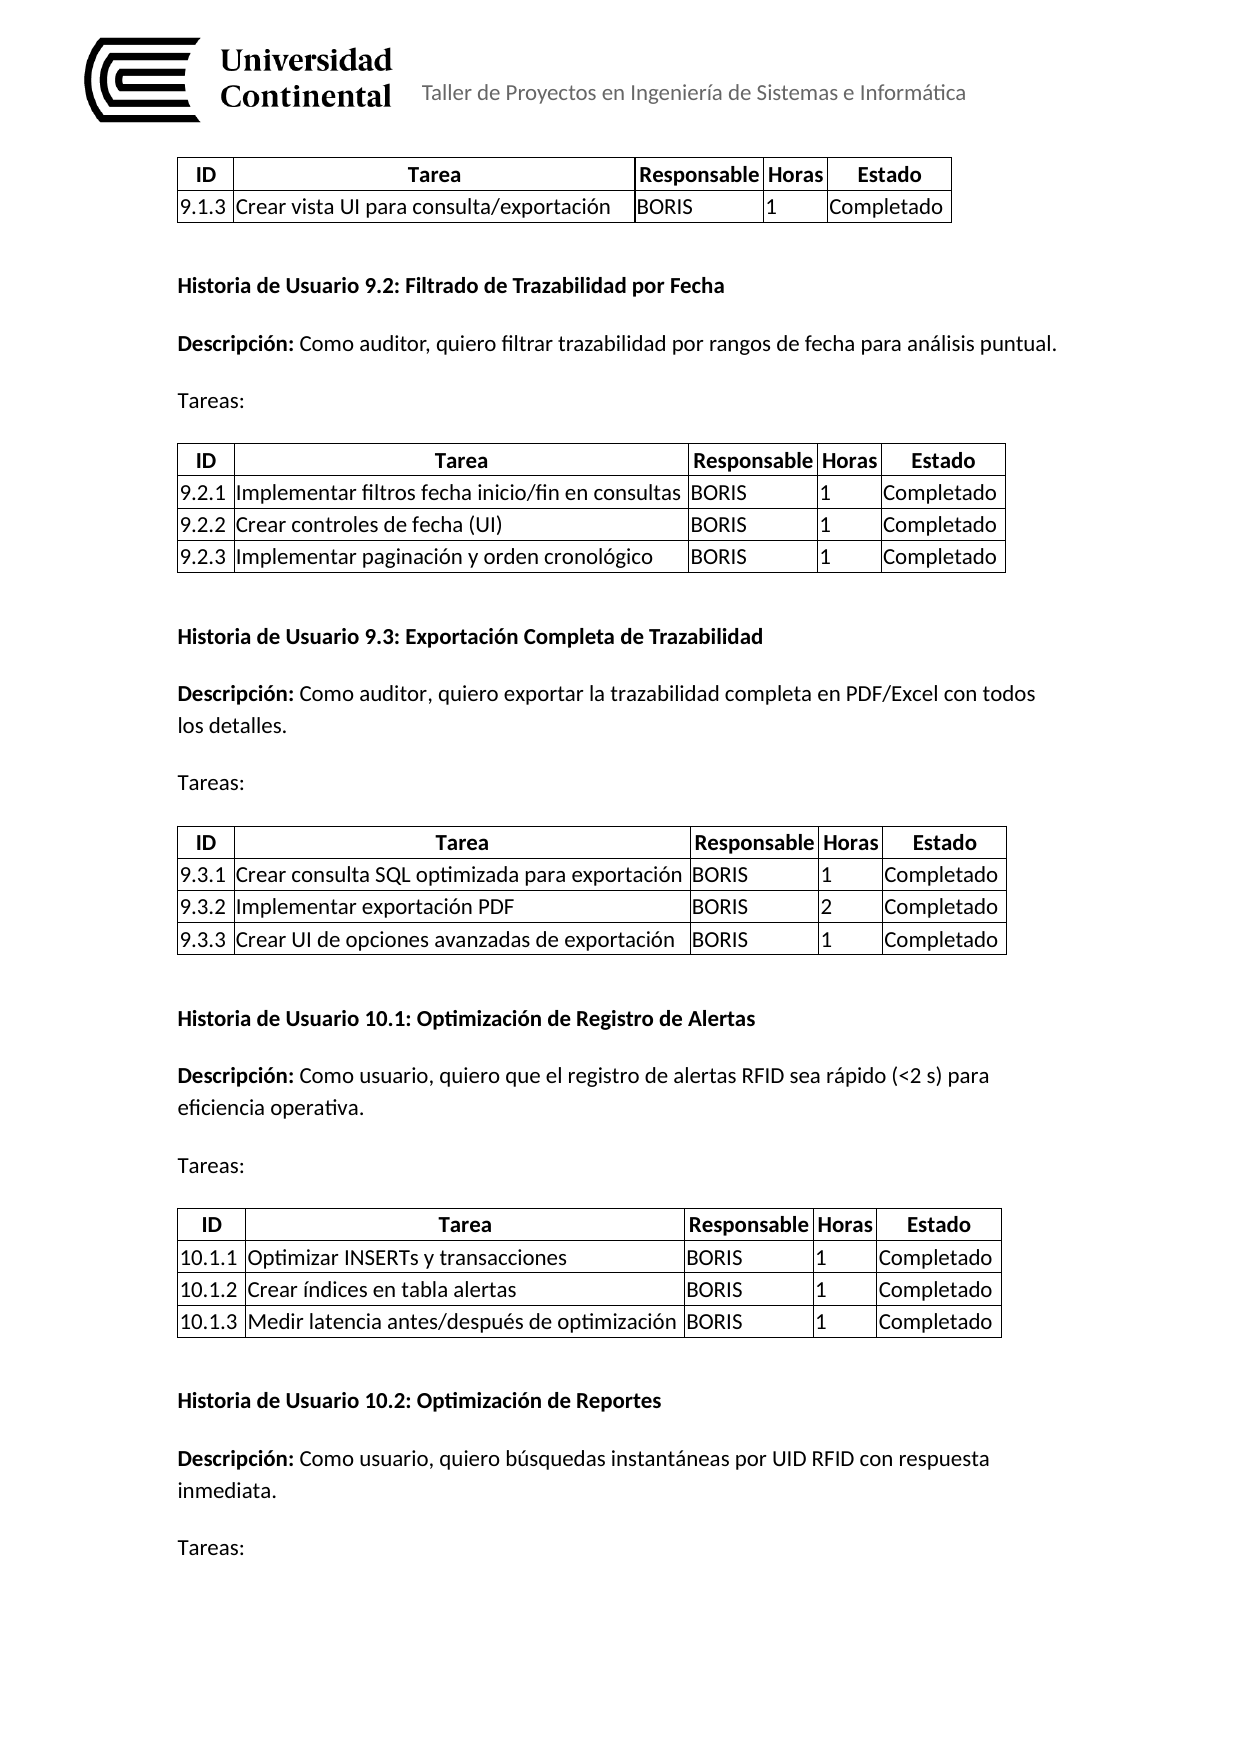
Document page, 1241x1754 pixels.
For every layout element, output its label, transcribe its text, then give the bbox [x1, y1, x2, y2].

table_cell Implementar paginación y orden cronológico [235, 541, 688, 572]
table_header Estado [883, 827, 1006, 858]
table_header Horas [819, 827, 882, 858]
table_cell Completado [877, 1273, 1001, 1304]
subtitle Historia de Usuario 10.1: Optimización de Registro de Alertas [177, 1004, 1063, 1032]
table_cell Crear vista UI para consulta/exportación [234, 191, 634, 222]
table_cell 1 [764, 191, 827, 222]
table_cell 9.3.1 [178, 859, 234, 890]
table_cell Completado [877, 1306, 1001, 1337]
table_cell BORIS [691, 923, 818, 954]
table_cell Completado [883, 859, 1006, 890]
text Descripción: Como auditor, quiero filtrar trazabilidad por rangos de fecha para análisis puntual. [177, 329, 1063, 357]
table_cell 1 [814, 1306, 876, 1337]
table_cell 1 [818, 509, 881, 540]
table_header Horas [818, 444, 881, 475]
table_cell 1 [819, 923, 882, 954]
table_header Responsable [691, 827, 818, 858]
table_cell 9.3.2 [178, 891, 234, 922]
table_cell 1 [818, 541, 881, 572]
table_cell BORIS [689, 476, 817, 507]
subtitle Historia de Usuario 10.2: Optimización de Reportes [177, 1387, 1063, 1414]
table_cell Crear índices en tabla alertas [246, 1273, 684, 1304]
table_cell BORIS [636, 191, 763, 222]
subtitle Historia de Usuario 9.2: Filtrado de Trazabilidad por Fecha [177, 272, 1063, 299]
table_cell 1 [818, 476, 881, 507]
table_cell 10.1.2 [178, 1273, 245, 1304]
table_cell 2 [819, 891, 882, 922]
table_cell BORIS [691, 859, 818, 890]
text Tareas: [177, 768, 1063, 796]
table_cell Crear consulta SQL optimizada para exportación [235, 859, 690, 890]
table_cell Completado [883, 891, 1006, 922]
table_cell 10.1.3 [178, 1306, 245, 1337]
table_cell BORIS [689, 541, 817, 572]
table_cell 9.3.3 [178, 923, 234, 954]
table_cell Completado [883, 923, 1006, 954]
table_header Horas [814, 1209, 876, 1240]
table_header Estado [877, 1209, 1001, 1240]
table_cell 1 [814, 1241, 876, 1272]
table_cell 1 [819, 859, 882, 890]
table_cell Implementar exportación PDF [235, 891, 690, 922]
table_cell Implementar filtros fecha inicio/fin en consultas [235, 476, 688, 507]
table_cell BORIS [689, 509, 817, 540]
table_cell 9.1.3 [178, 191, 233, 222]
table_cell Completado [882, 476, 1005, 507]
table_header ID [178, 444, 234, 475]
table_cell BORIS [685, 1273, 813, 1304]
table_cell 10.1.1 [178, 1241, 245, 1272]
text Descripción: Como usuario, quiero búsquedas instantáneas por UID RFID con respuesta inmediata. [177, 1444, 1063, 1504]
table_header Tarea [235, 444, 688, 475]
table_header ID [178, 1209, 245, 1240]
table_header ID [178, 827, 234, 858]
table_cell 9.2.1 [178, 476, 234, 507]
table_cell Completado [882, 541, 1005, 572]
table_cell 9.2.2 [178, 509, 234, 540]
table_header Tarea [235, 827, 690, 858]
text Tareas: [177, 386, 1063, 414]
text Tareas: [177, 1533, 1063, 1561]
picture [80, 34, 396, 125]
table_cell BORIS [691, 891, 818, 922]
table_cell Completado [877, 1241, 1001, 1272]
table_cell 9.2.3 [178, 541, 234, 572]
subtitle Historia de Usuario 9.3: Exportación Completa de Trazabilidad [177, 622, 1063, 650]
table_cell Completado [828, 191, 951, 222]
table_cell Crear controles de fecha (UI) [235, 509, 688, 540]
table_header Estado [828, 158, 951, 189]
table_header Estado [882, 444, 1005, 475]
table_header Responsable [636, 158, 763, 189]
table_cell 1 [814, 1273, 876, 1304]
table_cell Medir latencia antes/después de optimización [246, 1306, 684, 1337]
table_cell Optimizar INSERTs y transacciones [246, 1241, 684, 1272]
text Tareas: [177, 1151, 1063, 1179]
text Descripción: Como auditor, quiero exportar la trazabilidad completa en PDF/Excel con todos los detalles. [177, 679, 1063, 739]
table_header Responsable [685, 1209, 813, 1240]
table_header ID [178, 158, 233, 189]
table_header Tarea [246, 1209, 684, 1240]
text Descripción: Como usuario, quiero que el registro de alertas RFID sea rápido (<2 s) para eficiencia operativa. [177, 1061, 1063, 1122]
table_cell BORIS [685, 1306, 813, 1337]
table_header Horas [764, 158, 827, 189]
table_cell Crear UI de opciones avanzadas de exportación [235, 923, 690, 954]
table_cell BORIS [685, 1241, 813, 1272]
table_header Tarea [234, 158, 634, 189]
table_header Responsable [689, 444, 817, 475]
table_cell Completado [882, 509, 1005, 540]
